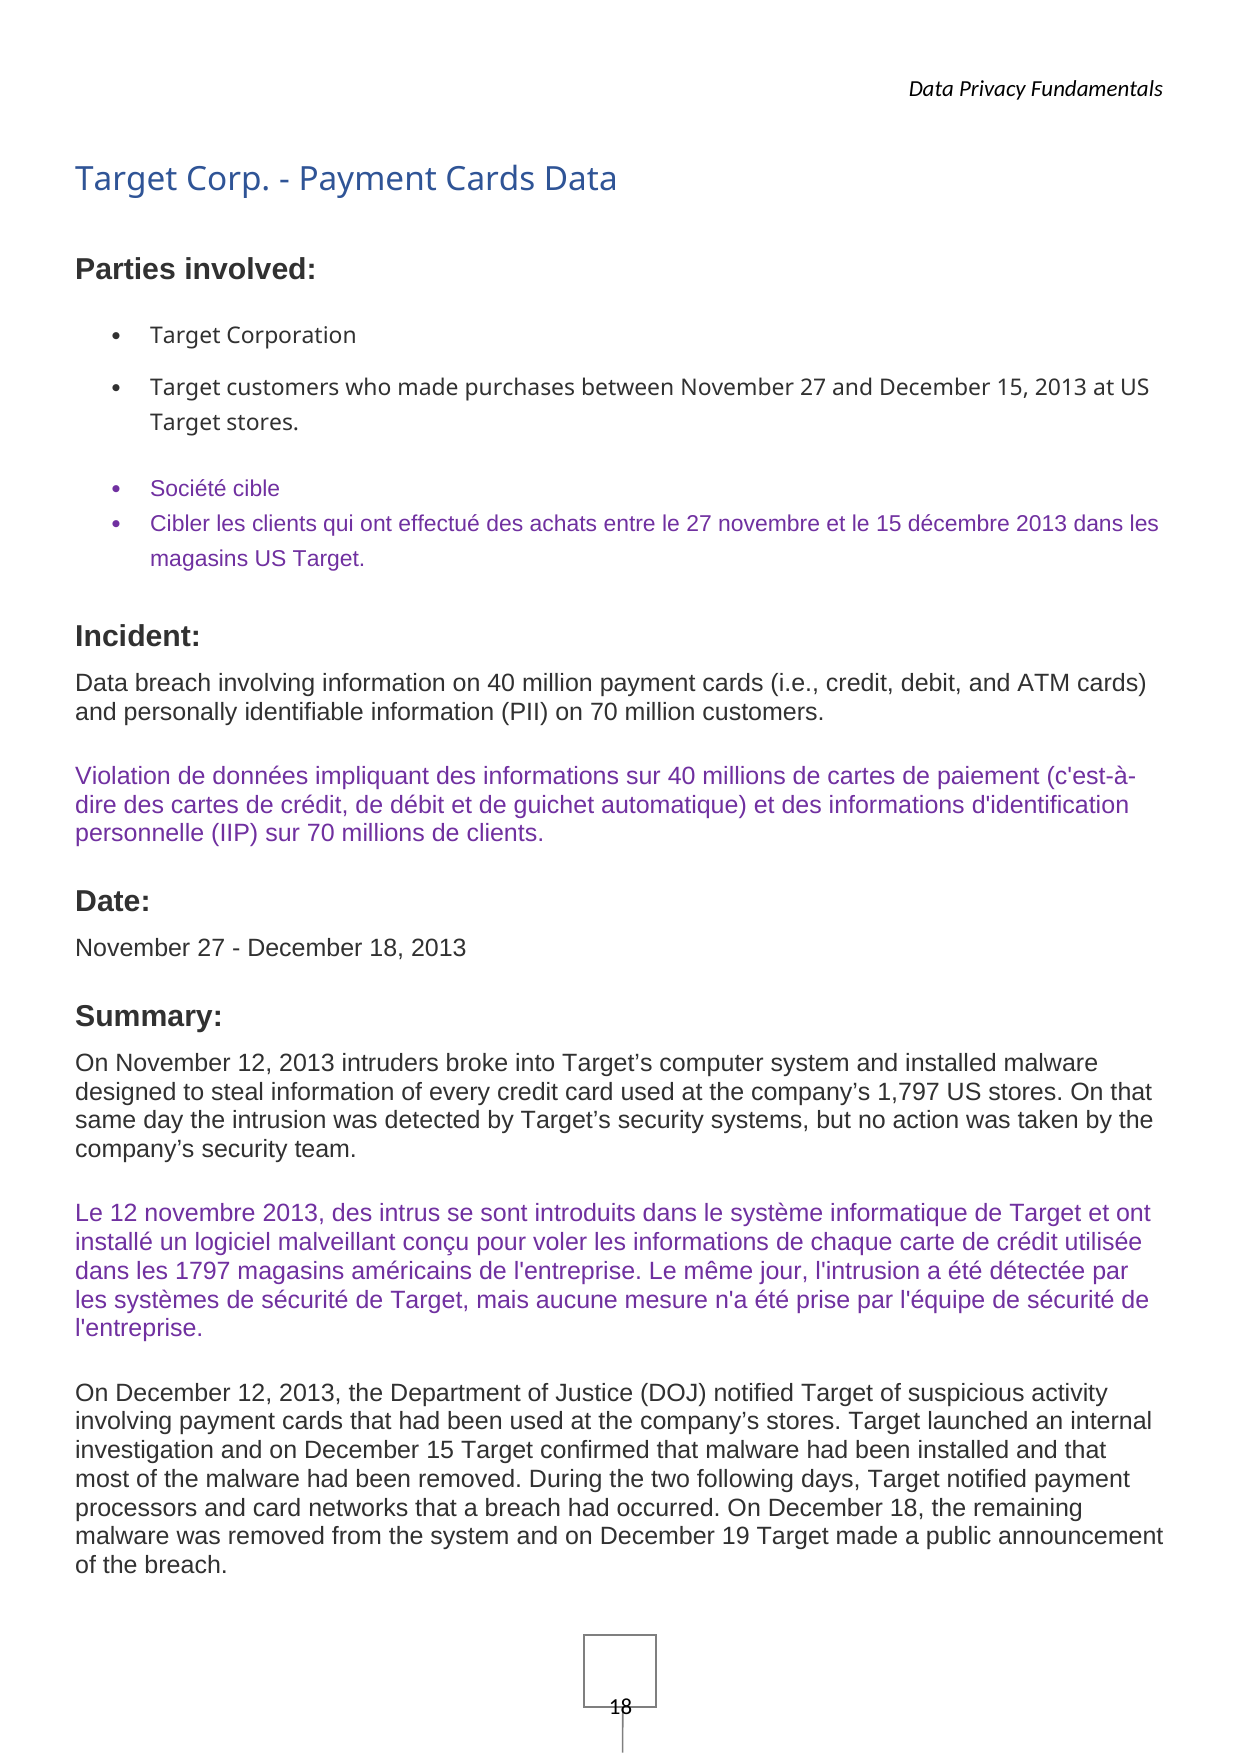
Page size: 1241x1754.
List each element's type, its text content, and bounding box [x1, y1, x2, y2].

text Data breach involving information on 40 million payment cards (i.e., credit, debit, and ATM cards) and personally identifiable information (PII) on 70 million customers. [75, 668, 1165, 726]
list Société cible [112, 467, 1165, 502]
text November 27 - December 18, 2013 [75, 933, 1165, 962]
list Cibler les clients qui ont effectué des achats entre le 27 novembre et le 15 décembre 2013 dans les magasins US Target. [112, 502, 1165, 572]
subtitle Summary: [75, 997, 1165, 1032]
list Target customers who made purchases between November 27 and December 15, 2013 at US Target stores. [112, 367, 1165, 437]
subtitle Incident: [75, 617, 1165, 652]
list Target Corporation [112, 315, 1165, 350]
subtitle Parties involved: [75, 251, 1165, 286]
text On November 12, 2013 intruders broke into Target’s computer system and installed malware designed to steal information of every credit card used at the company’s 1,797 US stores. On that same day the intrusion was detected by Target’s security systems, but no action was taken by the company’s security team. [75, 1048, 1165, 1163]
subtitle Date: [75, 883, 1165, 918]
subtitle Target Corp. - Payment Cards Data [75, 155, 1165, 200]
text Le 12 novembre 2013, des intrus se sont introduits dans le système informatique de Target et ont installé un logiciel malveillant conçu pour voler les informations de chaque carte de crédit utilisée dans les 1797 magasins américains de l'entreprise. Le même jour, l'intrusion a été détectée par les systèmes de sécurité de Target, mais aucune mesure n'a été prise par l'équipe de sécurité de l'entreprise. [75, 1198, 1165, 1342]
text Violation de données impliquant des informations sur 40 millions de cartes de paiement (c'est-à-dire des cartes de crédit, de débit et de guichet automatique) et des informations d'identification personnelle (IIP) sur 70 millions de clients. [75, 761, 1165, 847]
text On December 12, 2013, the Department of Justice (DOJ) notified Target of suspicious activity involving payment cards that had been used at the company’s stores. Target launched an internal investigation and on December 15 Target confirmed that malware had been installed and that most of the malware had been removed. During the two following days, Target notified payment processors and card networks that a breach had occurred. On December 18, the remaining malware was removed from the system and on December 19 Target made a public announcement of the breach. [75, 1378, 1165, 1579]
